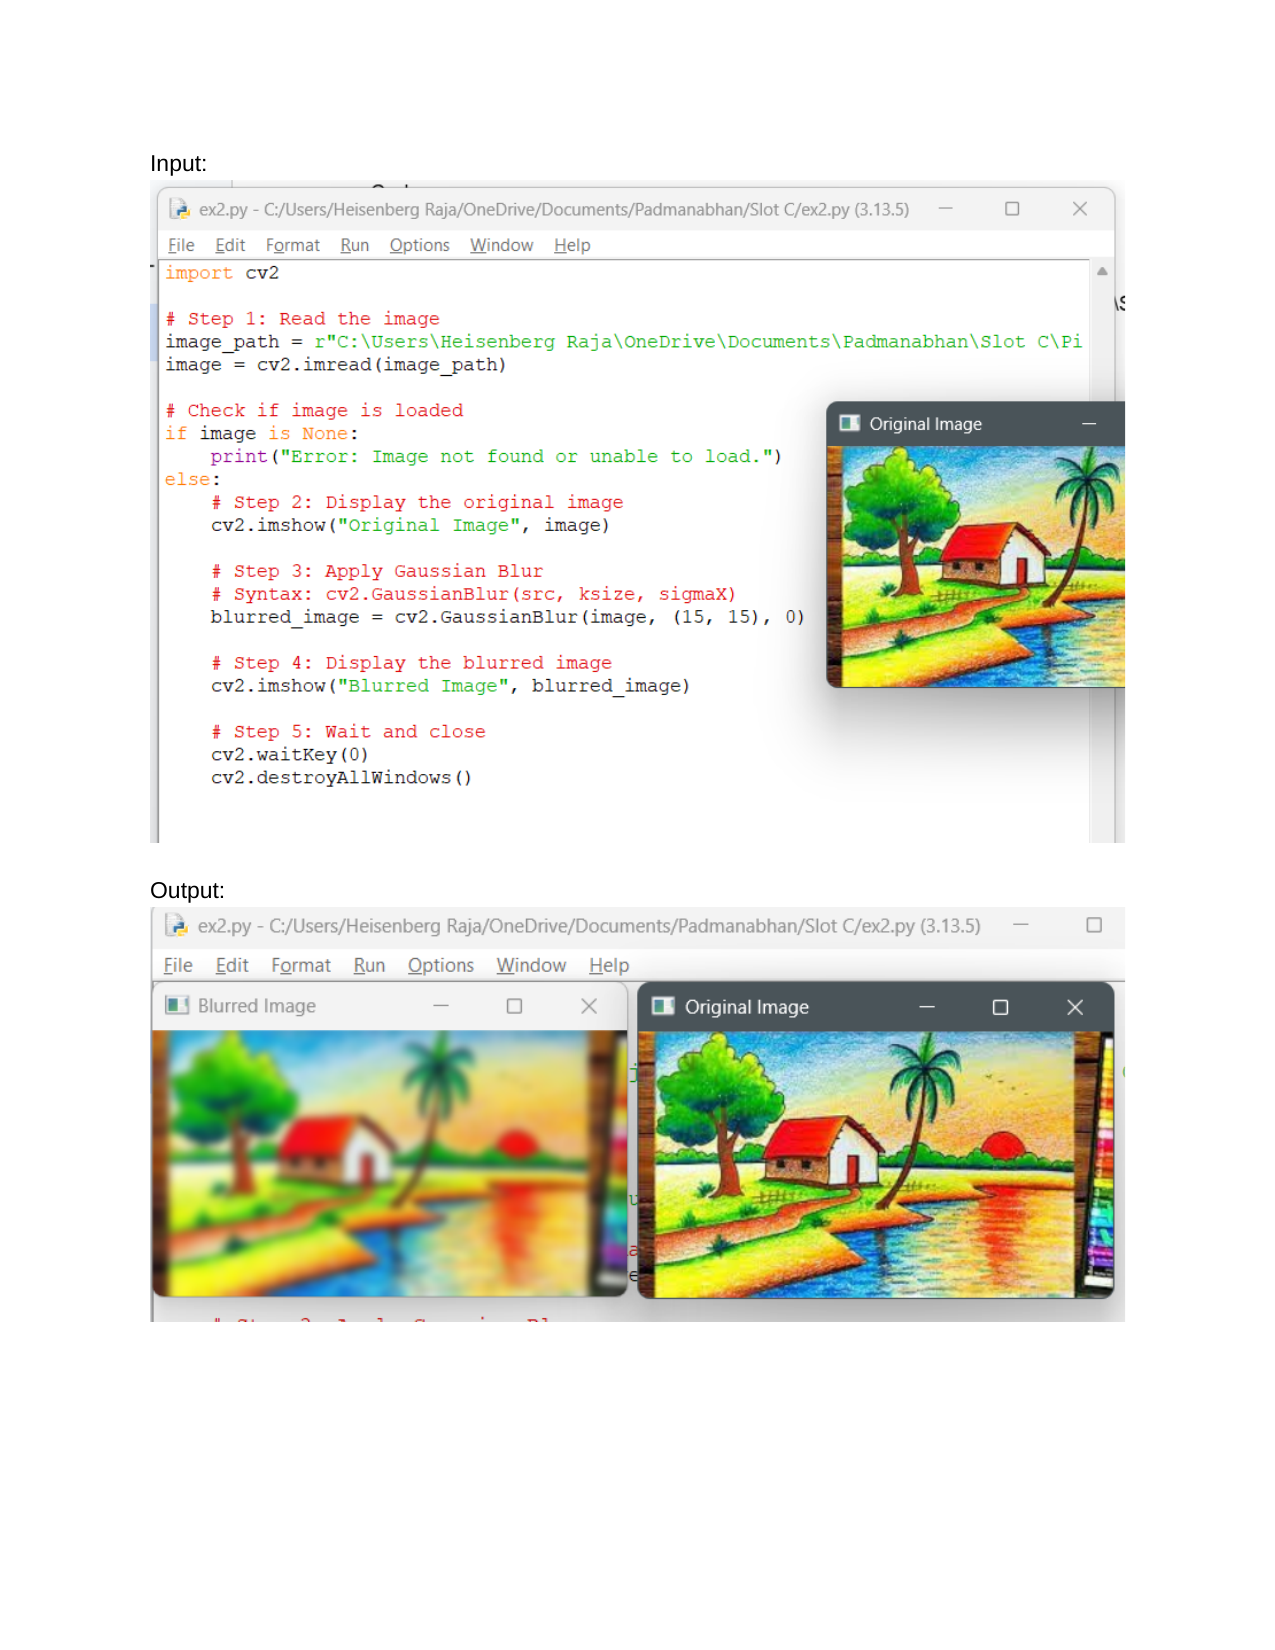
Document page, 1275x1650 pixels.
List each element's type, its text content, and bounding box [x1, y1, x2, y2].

text Output: [150, 877, 1125, 907]
text Input: [150, 150, 1125, 180]
picture [150, 907, 1125, 1322]
picture [150, 180, 1125, 843]
